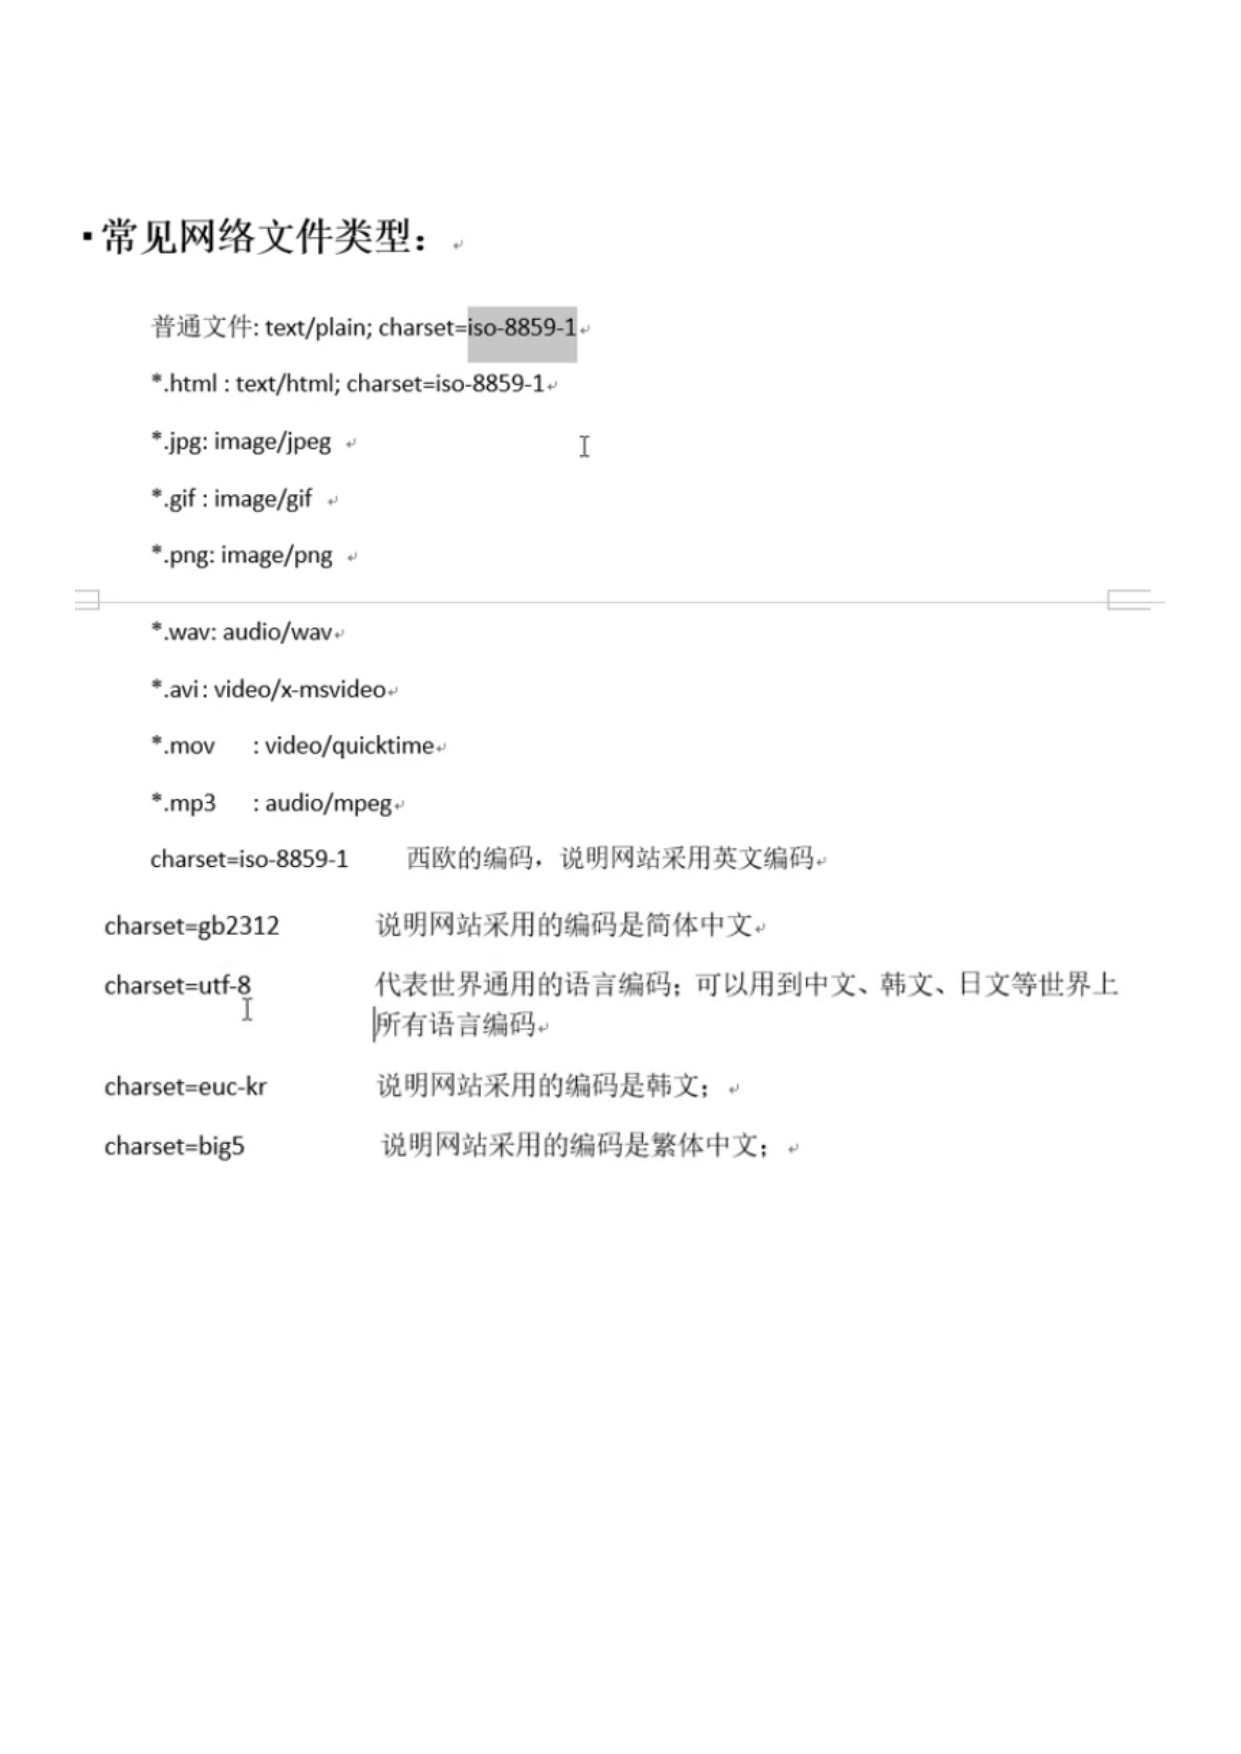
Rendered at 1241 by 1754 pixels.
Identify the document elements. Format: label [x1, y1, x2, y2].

picture [75, 893, 1166, 1183]
picture [75, 210, 1166, 885]
